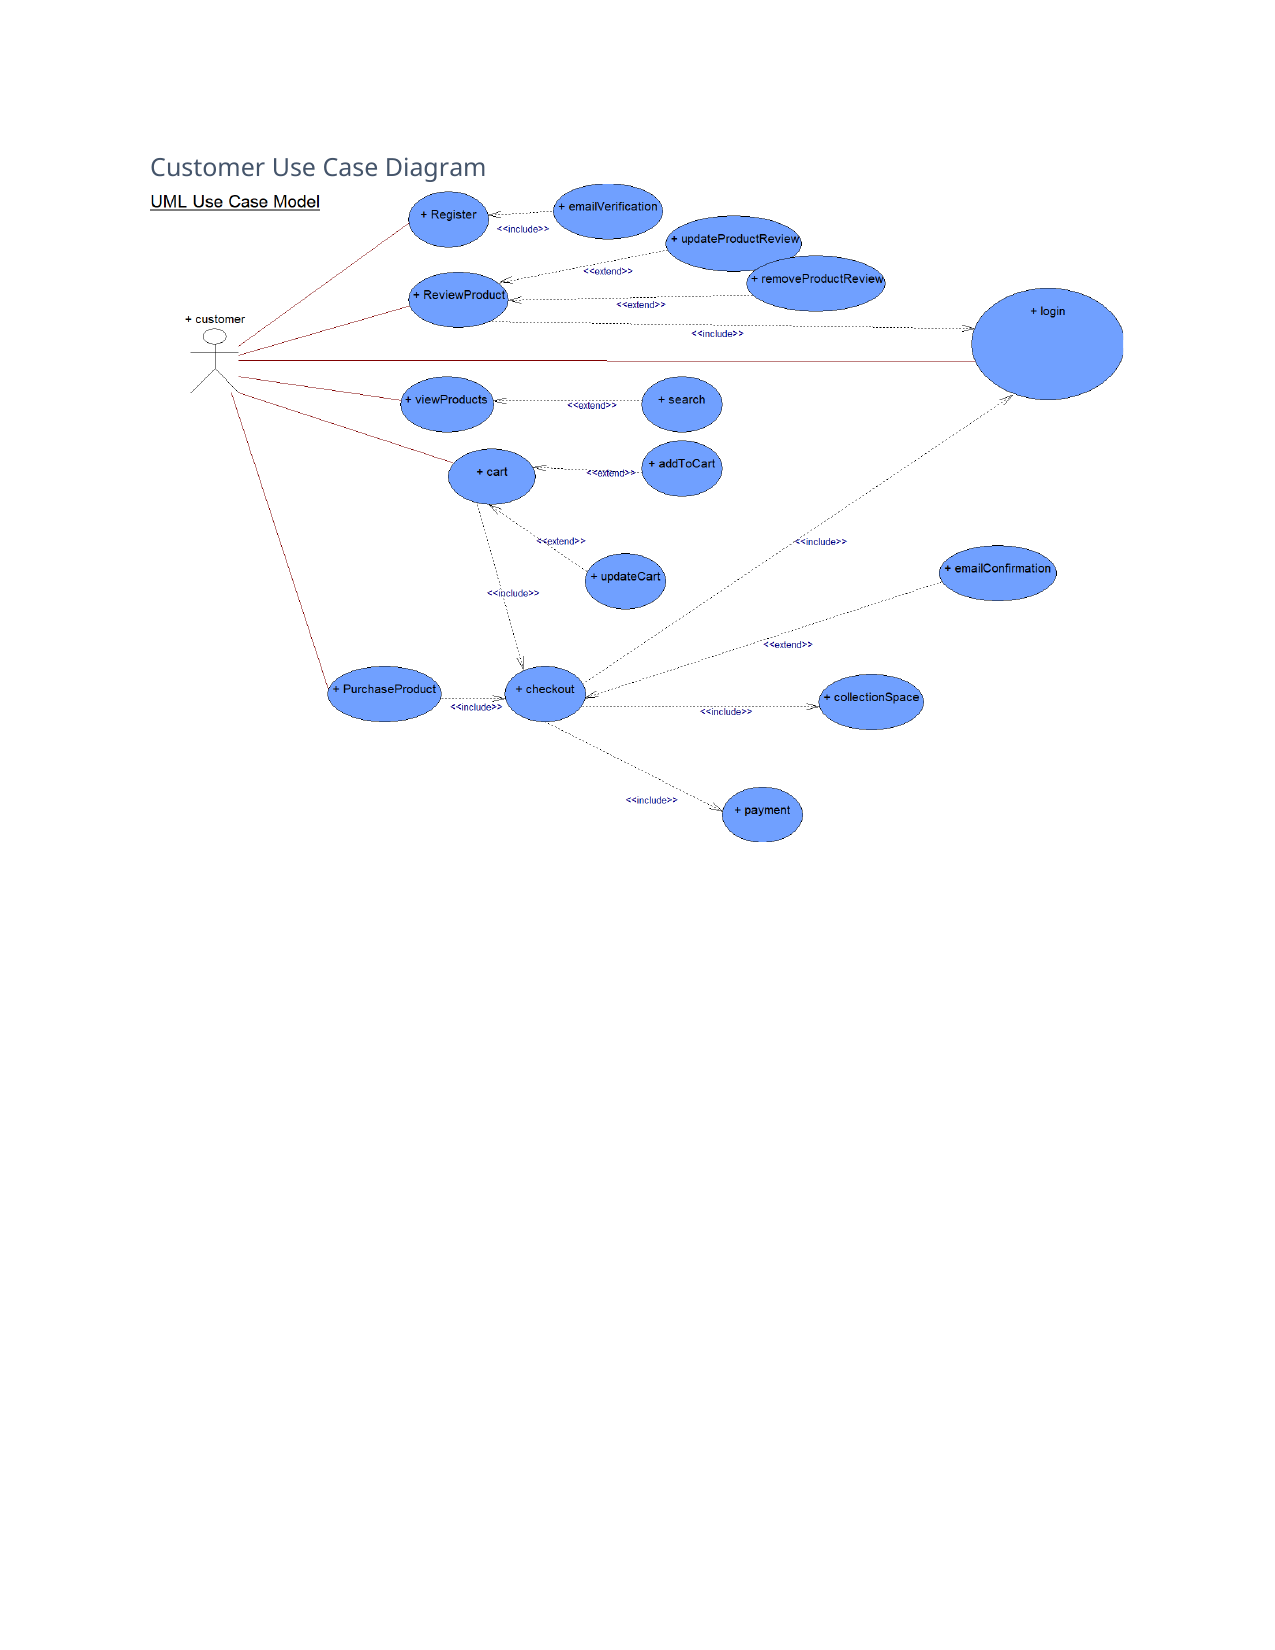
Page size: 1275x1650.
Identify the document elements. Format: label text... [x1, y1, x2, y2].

subtitle Customer Use Case Diagram [150, 150, 1125, 184]
picture [150, 184, 1124, 842]
